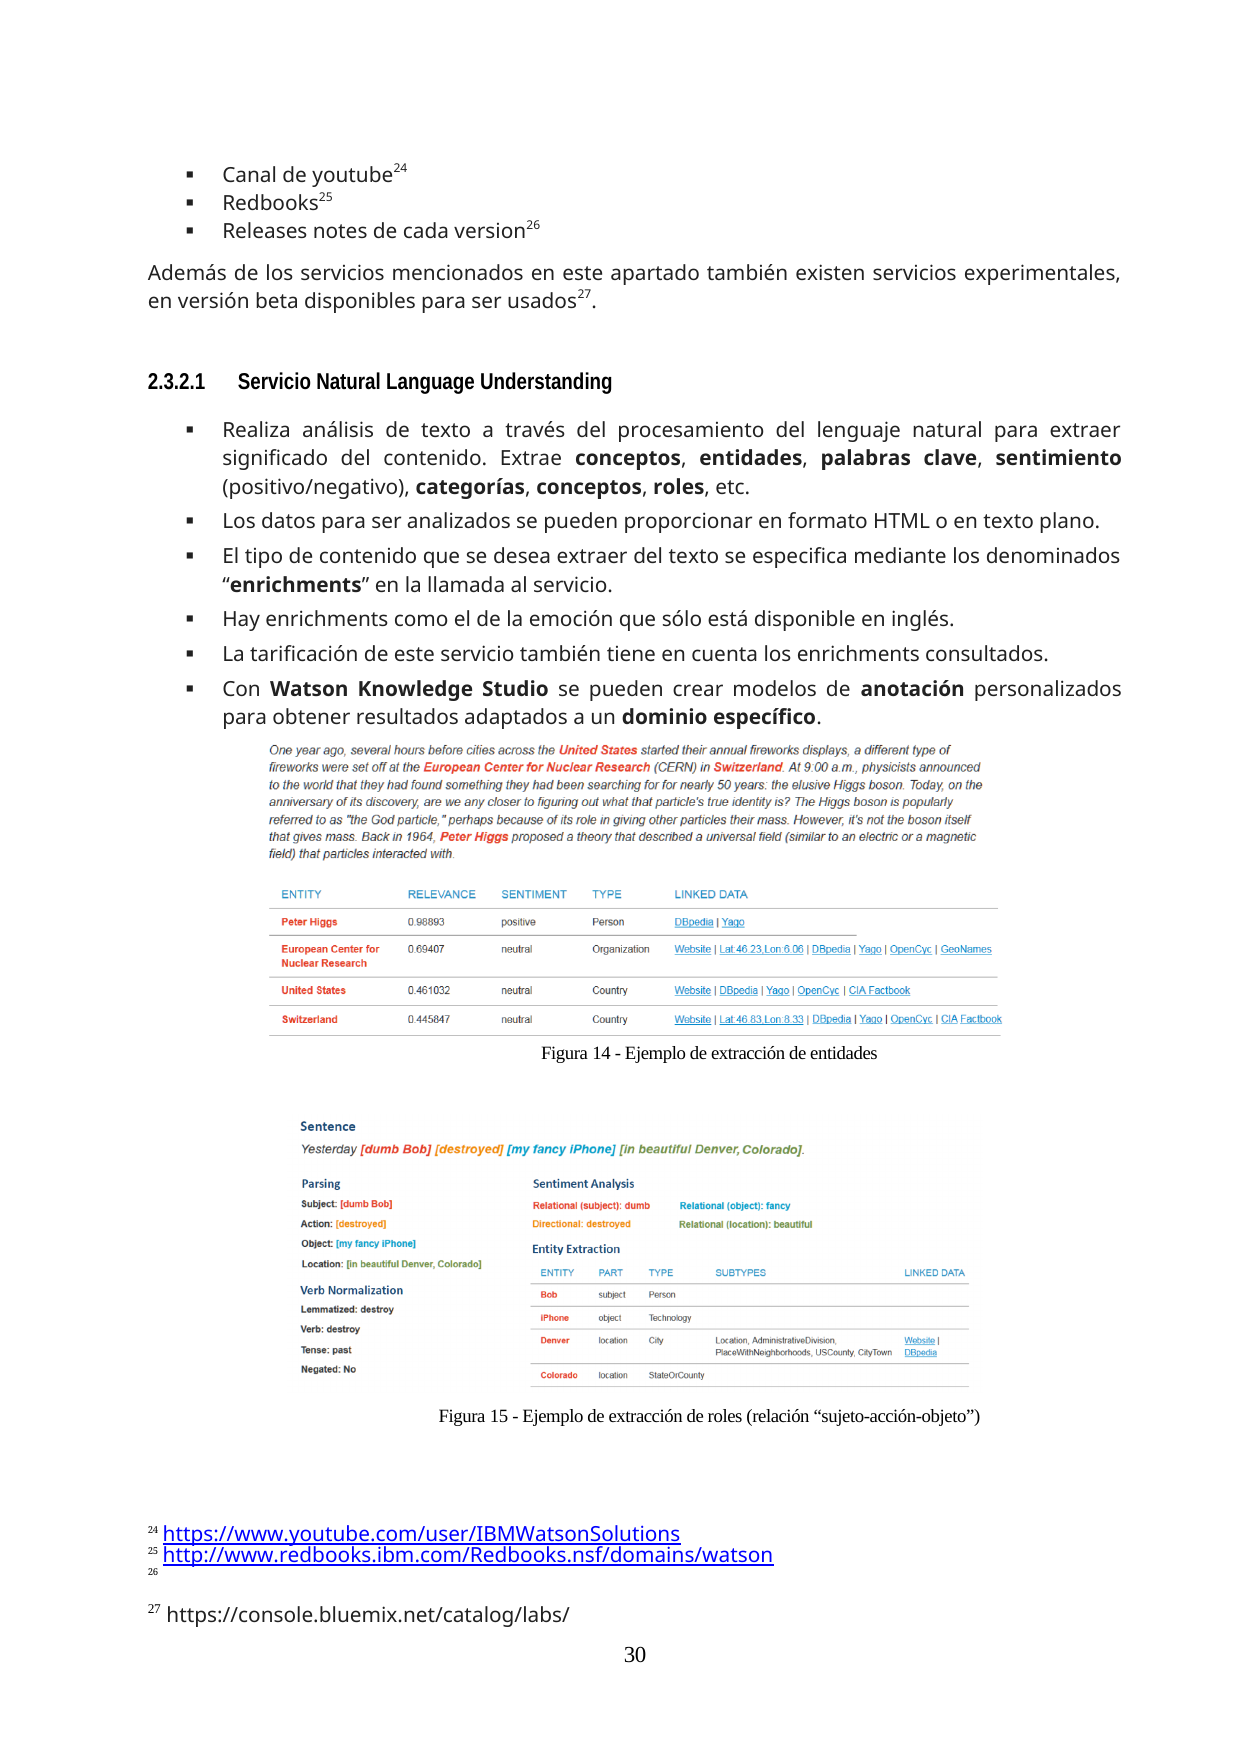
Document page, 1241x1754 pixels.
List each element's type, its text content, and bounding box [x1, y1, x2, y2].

list Releases notes de cada version [185, 217, 1122, 245]
picture [287, 1114, 983, 1393]
list Hay enrichments como el de la emoción que sólo está disponible en inglés. [185, 604, 1122, 633]
list El tipo de contenido que se desea extraer del texto se especifica mediante los denominados “enrichments” en la llamada al servicio. [185, 541, 1122, 598]
subtitle Servicio Natural Language Understanding [148, 368, 1122, 394]
list Redbooks [185, 188, 1122, 217]
picture [258, 730, 1012, 1042]
text Figura 15 - Ejemplo de extracción de roles (relación “sujeto-acción-objeto”) [297, 1405, 1122, 1427]
list Los datos para ser analizados se pueden proporcionar en formato HTML o en texto plano. [185, 507, 1122, 535]
list Realiza análisis de texto a través del procesamiento del lenguaje natural para extraer significado del contenido. Extrae conceptos, entidades, palabras clave, sentimiento (positivo/negativo), categorías, conceptos, roles, etc. [185, 415, 1122, 500]
text Figura 14 - Ejemplo de extracción de entidades [297, 1042, 1122, 1063]
list La tarificación de este servicio también tiene en cuenta los enrichments consultados. [185, 639, 1122, 668]
list Con Watson Knowledge Studio se pueden crear modelos de anotación personalizados para obtener resultados adaptados a un dominio específico. [185, 674, 1122, 731]
text Además de los servicios mencionados en este apartado también existen servicios experimentales, en versión beta disponibles para ser usados. [148, 258, 1122, 314]
list Canal de youtube [185, 160, 1122, 188]
